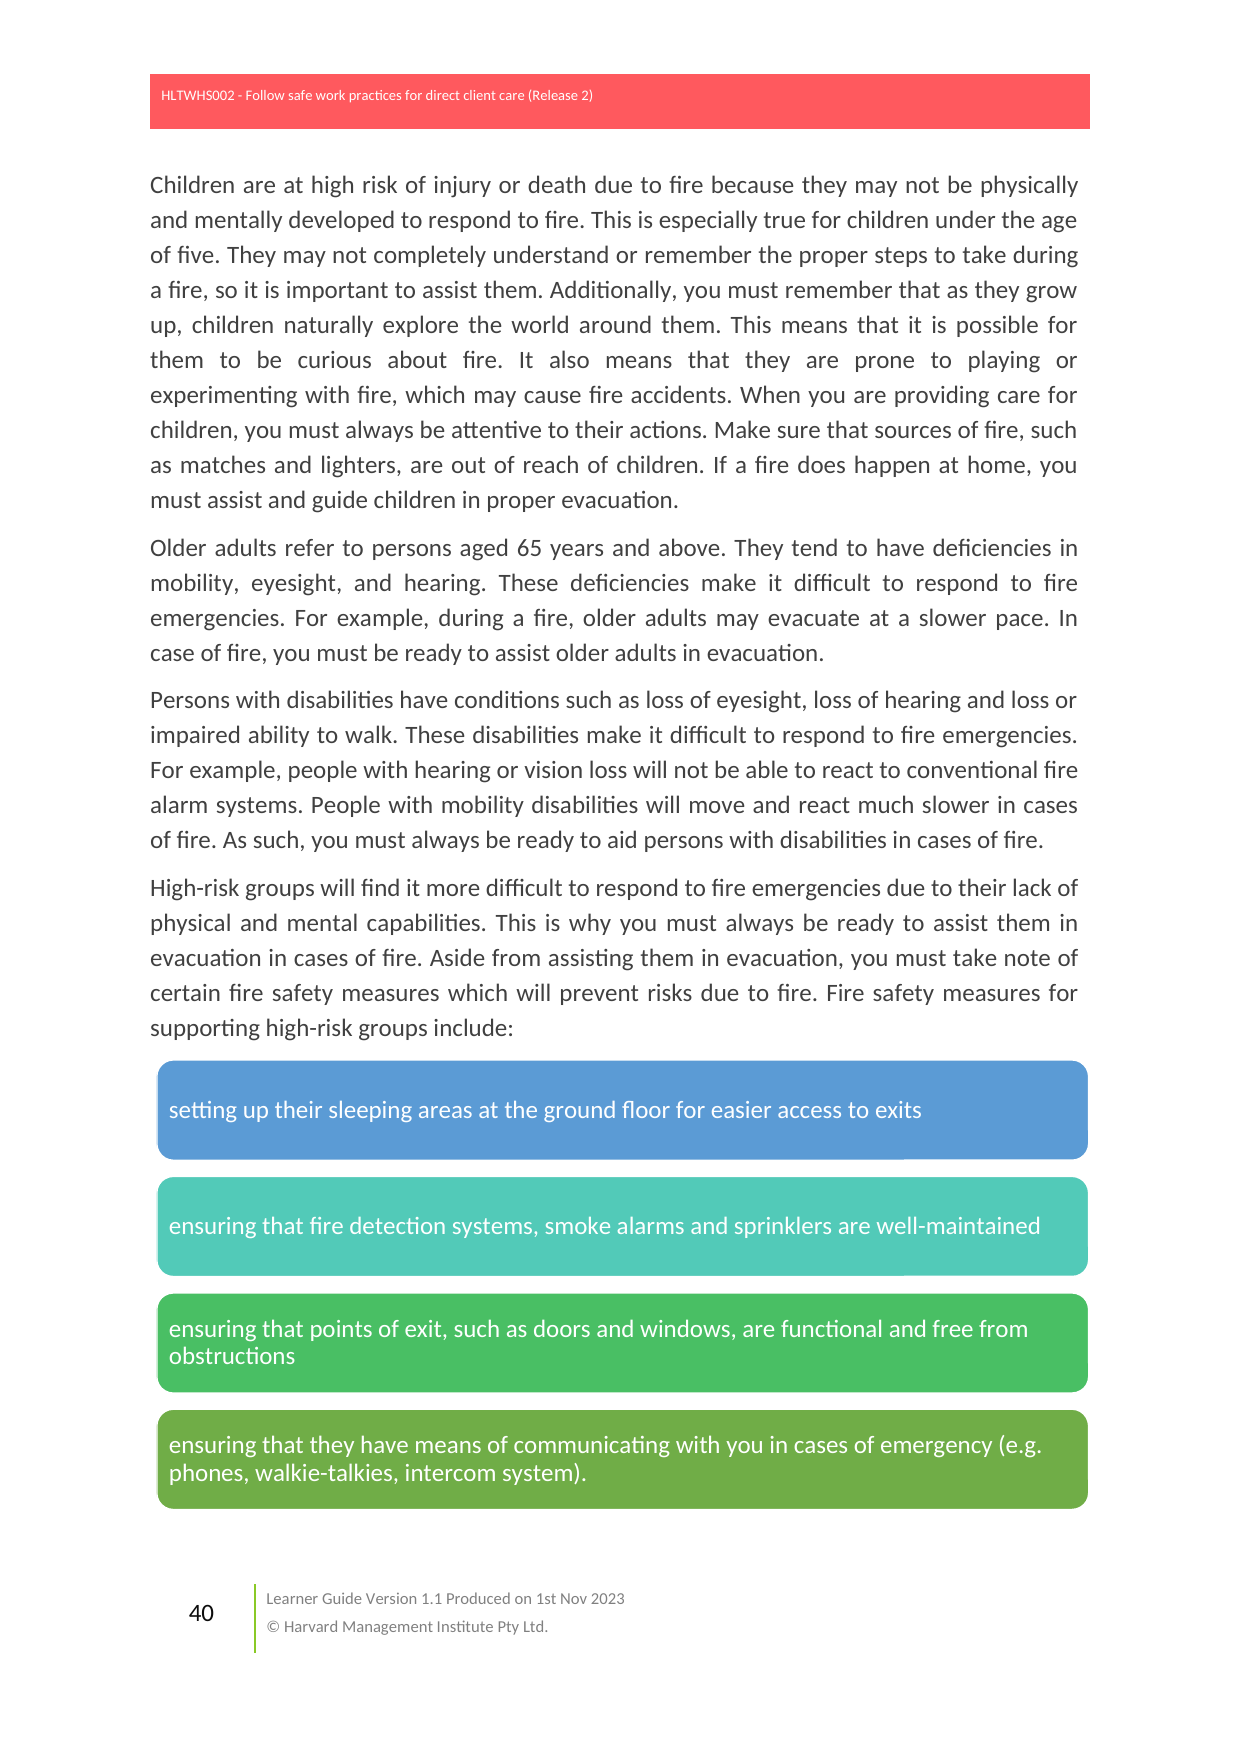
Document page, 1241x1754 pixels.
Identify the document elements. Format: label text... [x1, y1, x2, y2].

text High-risk groups will find it more difficult to respond to fire emergencies due to their lack of physical and mental capabilities. This is why you must always be ready to assist them in evacuation in cases of fire. Aside from assisting them in evacuation, you must take note of certain fire safety measures which will prevent risks due to fire. Fire safety measures for supporting high-risk groups include: [150, 872, 1080, 1042]
text Persons with disabilities have conditions such as loss of eyesight, loss of hearing and loss or impaired ability to walk. These disabilities make it difficult to respond to fire emergencies. For example, people with hearing or vision loss will not be able to react to conventional fire alarm systems. People with mobility disabilities will move and react much slower in cases of fire. As such, you must always be ready to aid persons with disabilities in cases of fire. [150, 684, 1080, 855]
text Children are at high risk of injury or death due to fire because they may not be physically and mentally developed to respond to fire. This is especially true for children under the age of five. They may not completely understand or remember the proper steps to take during a fire, so it is important to assist them. Additionally, you must remember that as they grow up, children naturally explore the world around them. This means that it is possible for them to be curious about fire. It also means that they are prone to playing or experimenting with fire, which may cause fire accidents. When you are providing care for children, you must always be attentive to their actions. Make sure that sources of fire, such as matches and lighters, are out of reach of children. If a fire does happen at home, you must assist and guide children in proper evacuation. [150, 169, 1079, 515]
text Older adults refer to persons aged 65 years and above. They tend to have deficiencies in mobility, eyesight, and hearing. These deficiencies make it difficult to respond to fire emergencies. For example, during a fire, older adults may evacuate at a slower pace. In case of fire, you must be ready to assist older adults in evacuation. [150, 532, 1080, 667]
